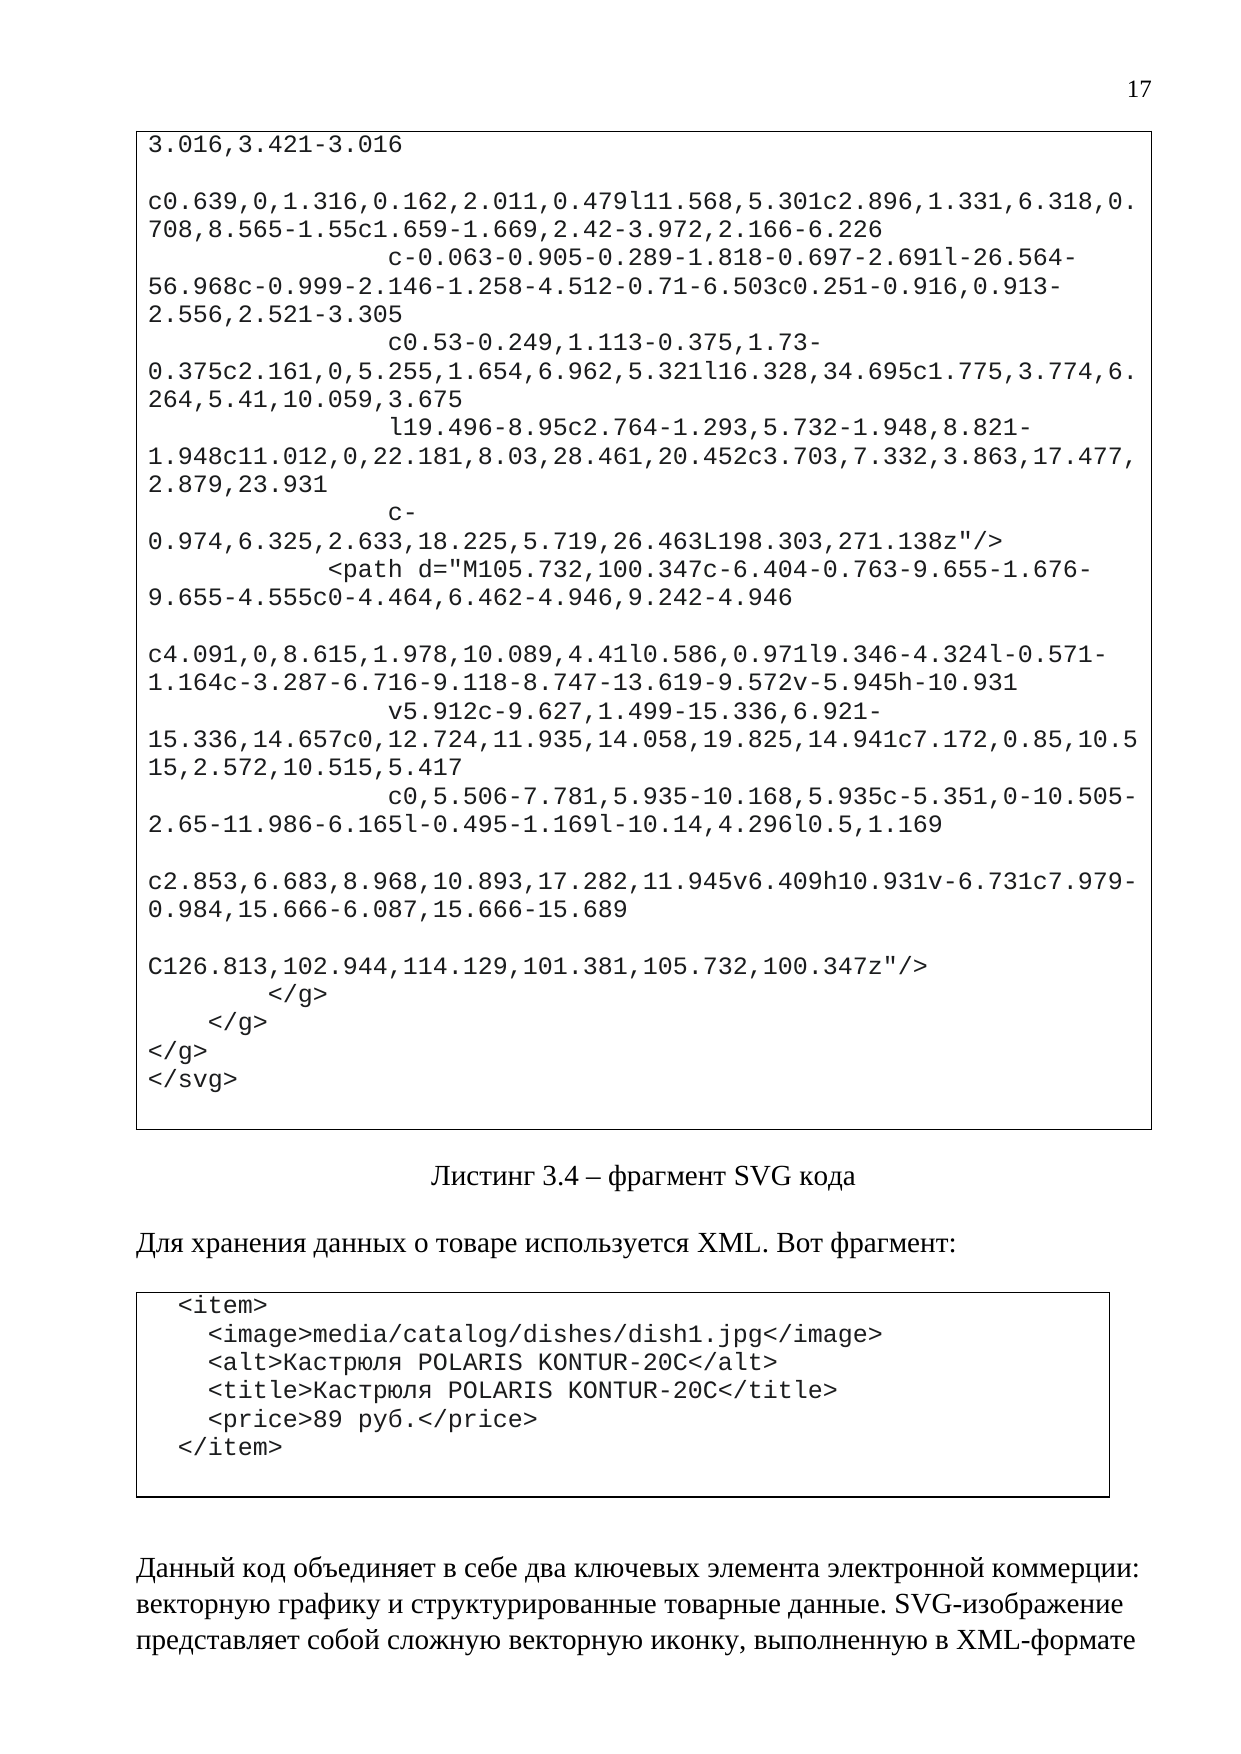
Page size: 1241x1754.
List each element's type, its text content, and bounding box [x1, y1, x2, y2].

table_header <item> <image>media/catalog/dishes/dish1.jpg</image> <alt>Кастрюля POLARIS KONTUR-20C</alt> <title>Кастрюля POLARIS KONTUR-20C</title> <price>89 руб.</price> </item> [137, 1293, 1109, 1496]
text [136, 1550, 1152, 1656]
text Для хранения данных о товаре используется XML. Вот фрагмент: [136, 1225, 1152, 1258]
text Листинг 3.4 – фрагмент SVG кода [357, 1158, 1152, 1191]
